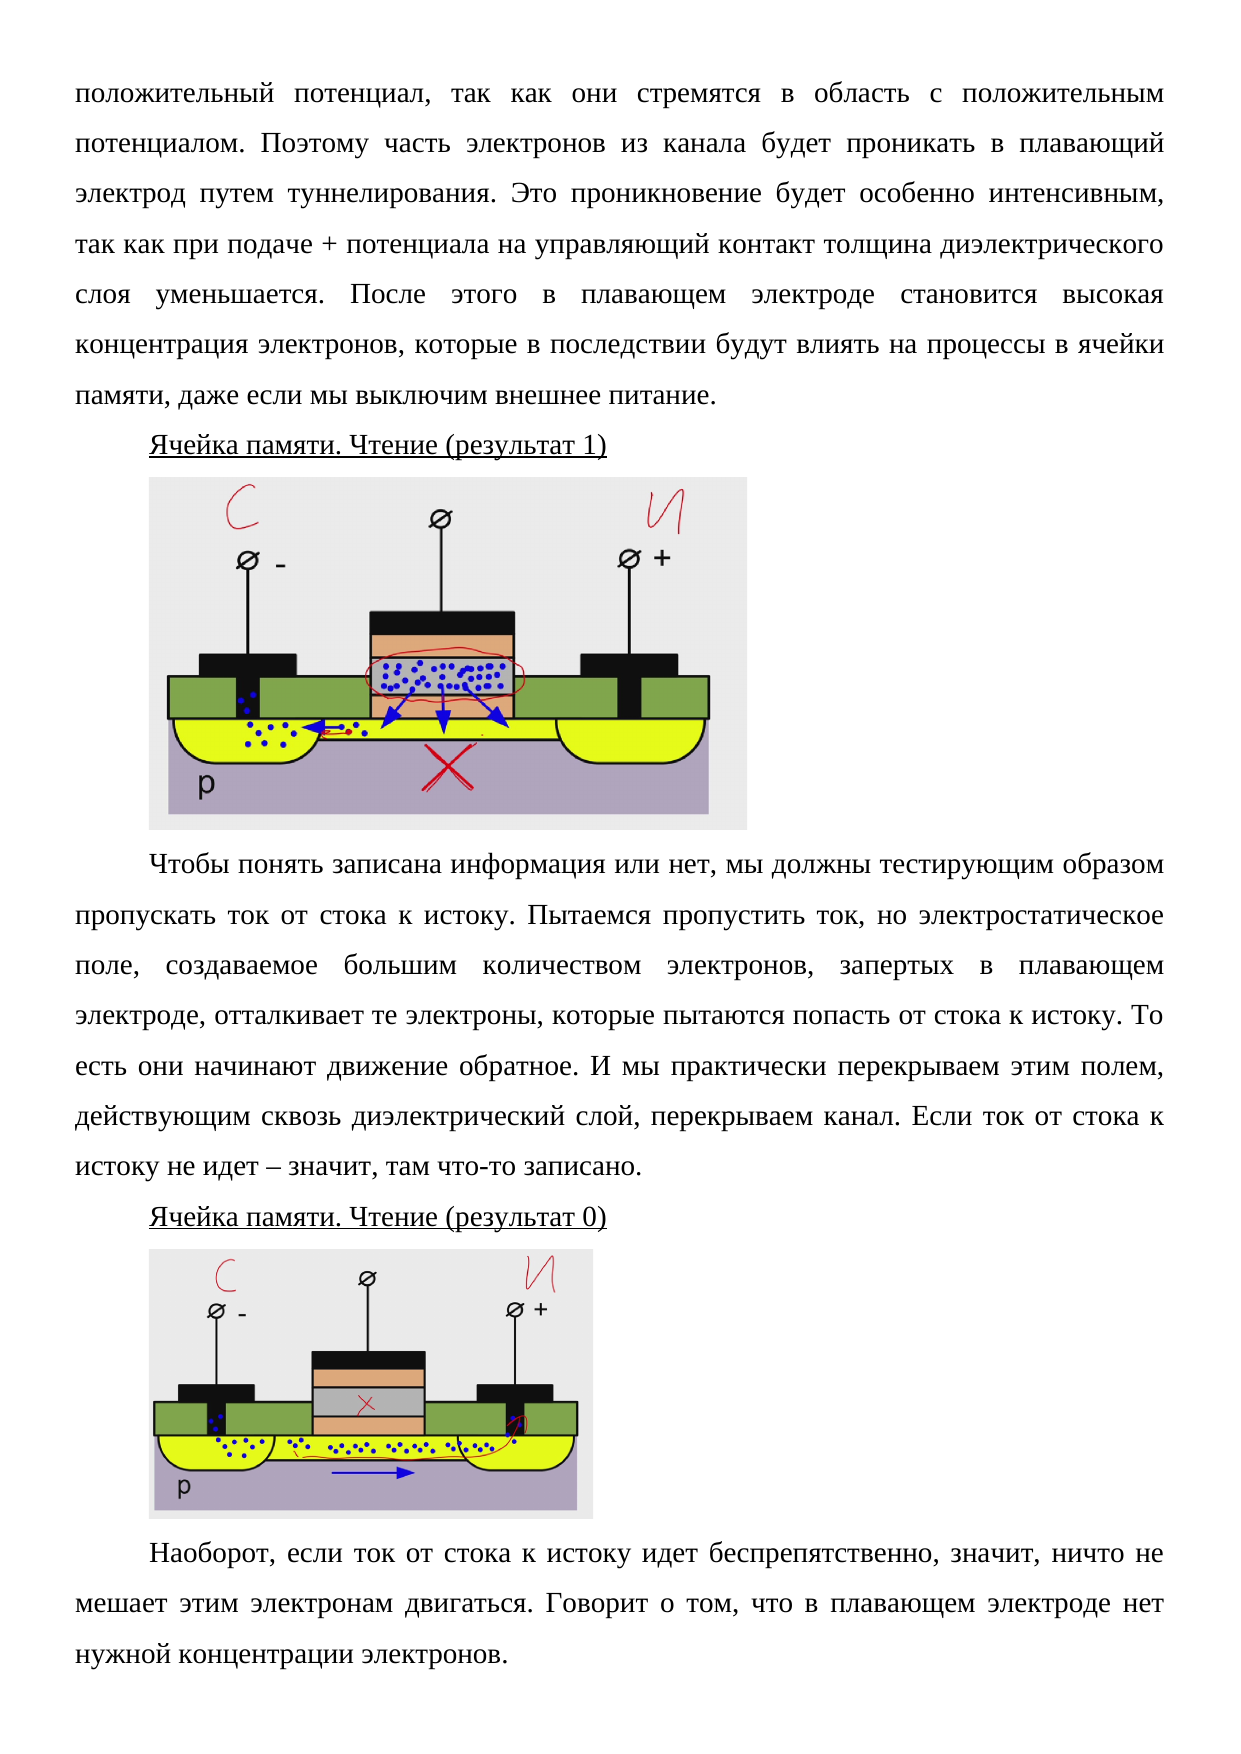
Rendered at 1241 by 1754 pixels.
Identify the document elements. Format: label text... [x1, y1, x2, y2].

text Наоборот, если ток от стока к истоку идет беспрепятственно, значит, ничто не мешает этим электронам двигаться. Говорит о том, что в плавающем электроде нет нужной концентрации электронов. [75, 1535, 1165, 1669]
subtitle Ячейка памяти. Чтение (результат 0) [75, 1199, 1165, 1232]
picture [148, 1249, 594, 1519]
subtitle Ячейка памяти. Чтение (результат 1) [75, 427, 1165, 461]
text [75, 75, 1165, 410]
text Чтобы понять записана информация или нет, мы должны тестирующим образом пропускать ток от стока к истоку. Пытаемся пропустить ток, но электростатическое поле, создаваемое большим количеством электронов, запертых в плавающем электроде, отталкивает те электроны, которые пытаются попасть от стока к истоку. То есть они начинают движение обратное. И мы практически перекрываем этим полем, действующим сквозь диэлектрический слой, перекрываем канал. Если ток от стока к истоку не идет – значит, там что-то записано. [75, 847, 1165, 1182]
picture [148, 477, 748, 830]
